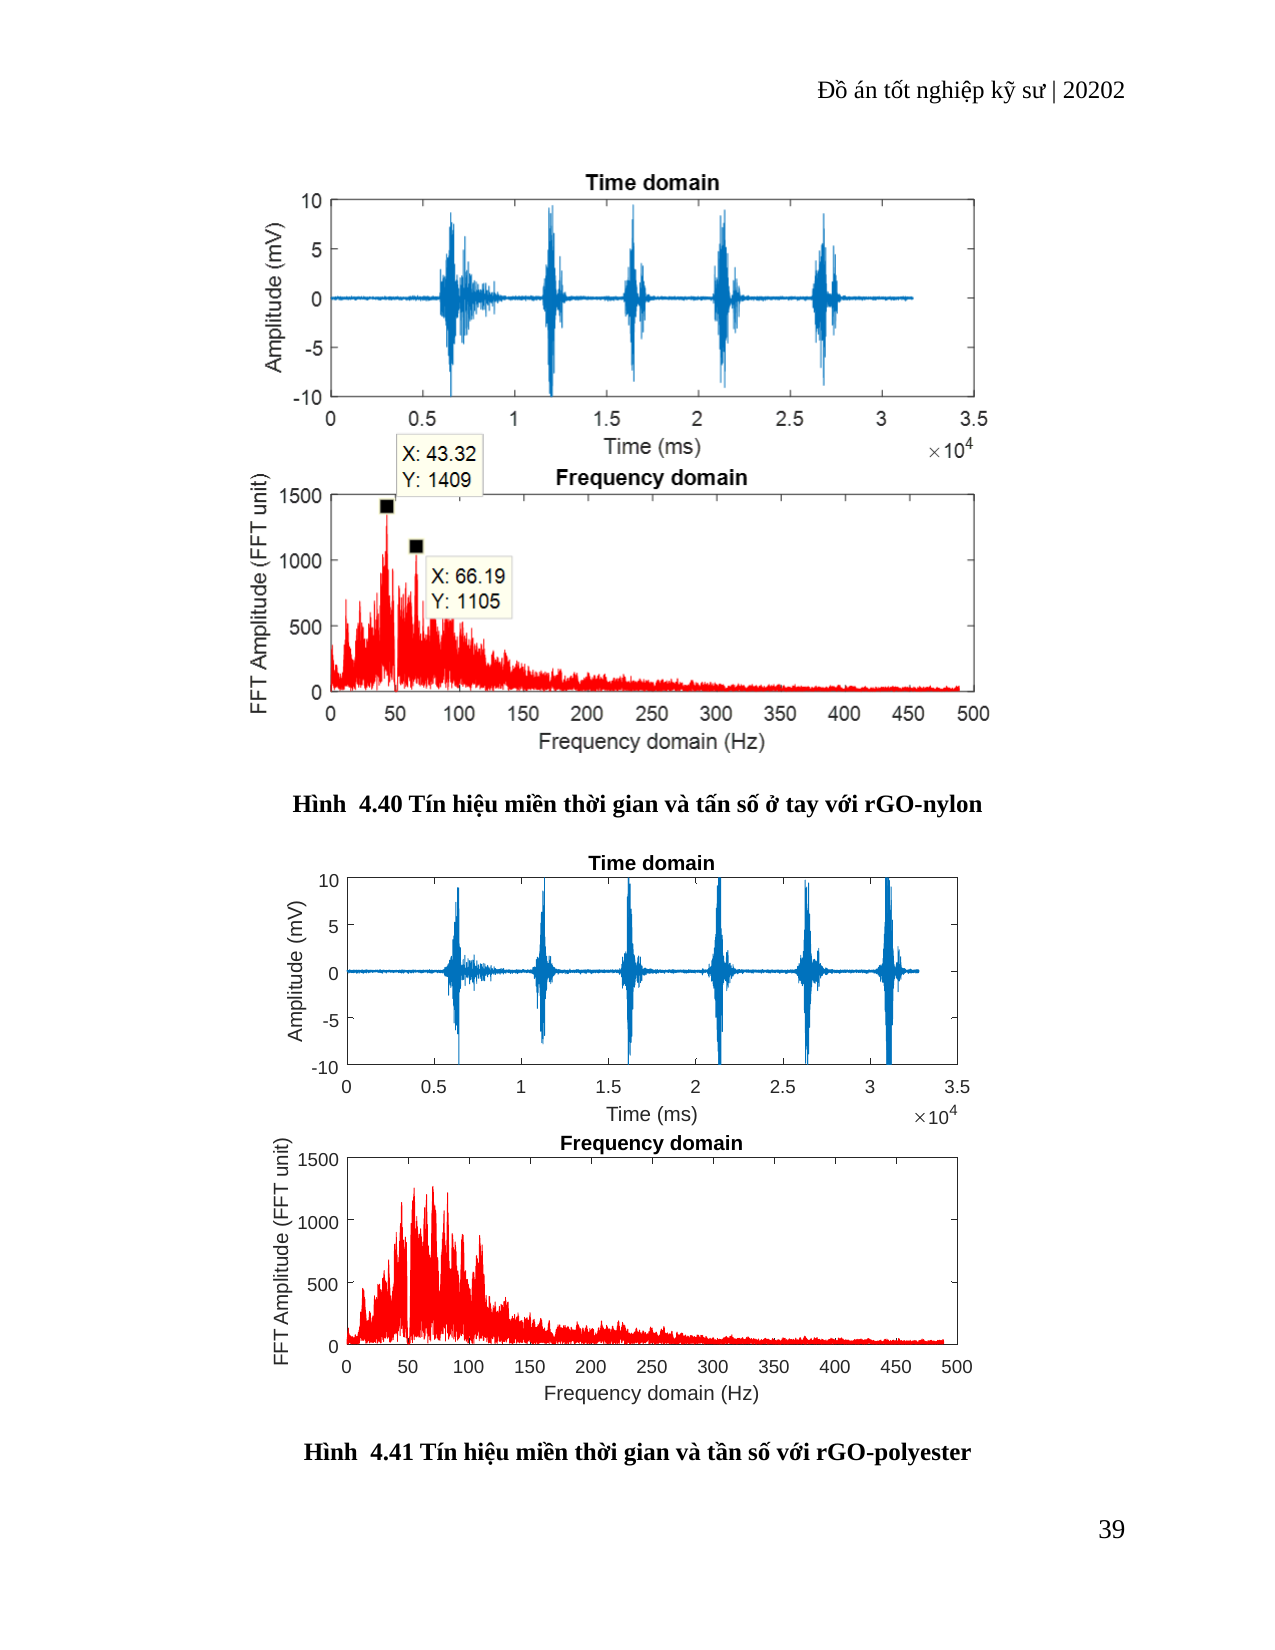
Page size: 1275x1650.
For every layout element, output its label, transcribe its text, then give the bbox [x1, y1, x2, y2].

picture [223, 150, 1052, 771]
